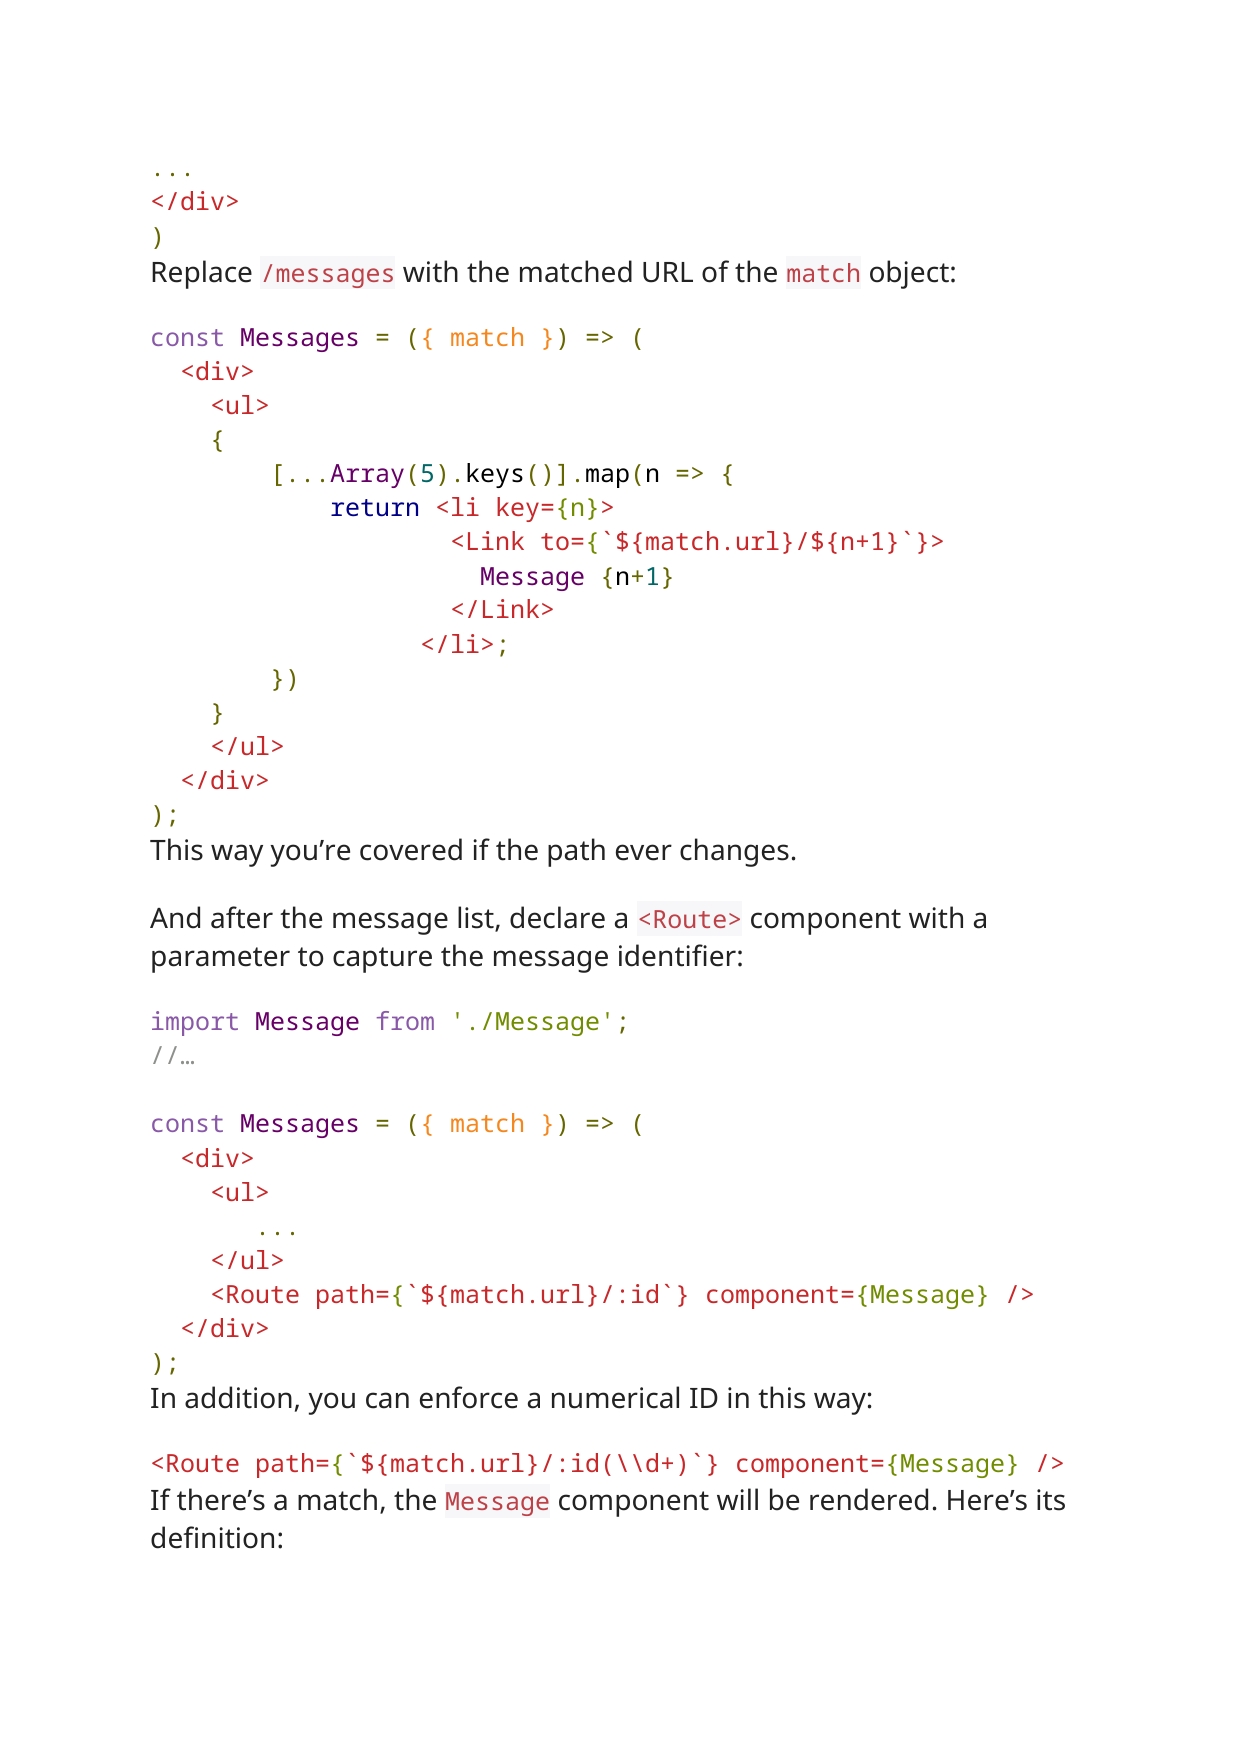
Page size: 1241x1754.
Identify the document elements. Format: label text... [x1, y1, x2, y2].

text ... [150, 150, 1090, 184]
text { [150, 422, 1090, 456]
text </ul> [150, 728, 1090, 762]
text </Link> [150, 592, 1090, 626]
text <Route path={`${match.url}/:id`} component={Message} /> [150, 1276, 1090, 1311]
text And after the message list, declare a <Route> component with a parameter to capture the message identifier: [150, 898, 1090, 975]
text </div> [150, 184, 1090, 218]
text const Messages = ({ match }) => ( [150, 1106, 1090, 1140]
text <div> [150, 354, 1090, 388]
text <div> [150, 1140, 1090, 1174]
text }) [150, 660, 1090, 694]
text <ul> [150, 1174, 1090, 1208]
text If there’s a match, the Message component will be rendered. Here’s its definition: [150, 1480, 1090, 1557]
text ) [150, 218, 1090, 252]
text ... [150, 1208, 1090, 1242]
text </ul> [150, 1242, 1090, 1276]
text [...Array(5).keys()].map(n => { [150, 456, 1090, 490]
text </li>; [150, 626, 1090, 660]
text Message {n+1} [150, 558, 1090, 592]
text This way you’re covered if the path ever changes. [150, 831, 1090, 869]
text return <li key={n}> [150, 490, 1090, 524]
text <ul> [150, 388, 1090, 422]
text ); [150, 1344, 1090, 1379]
text In addition, you can enforce a numerical ID in this way: [150, 1379, 1090, 1417]
text //… [150, 1038, 1090, 1072]
text Replace /messages with the matched URL of the match object: [150, 252, 1090, 291]
text <Link to={`${match.url}/${n+1}`}> [150, 524, 1090, 558]
text </div> [150, 762, 1090, 797]
text import Message from './Message'; [150, 1004, 1090, 1038]
text <Route path={`${match.url}/:id(\\d+)`} component={Message} /> [150, 1446, 1090, 1480]
text const Messages = ({ match }) => ( [150, 320, 1090, 354]
text </div> [150, 1311, 1090, 1344]
text } [150, 694, 1090, 728]
text ); [150, 797, 1090, 831]
